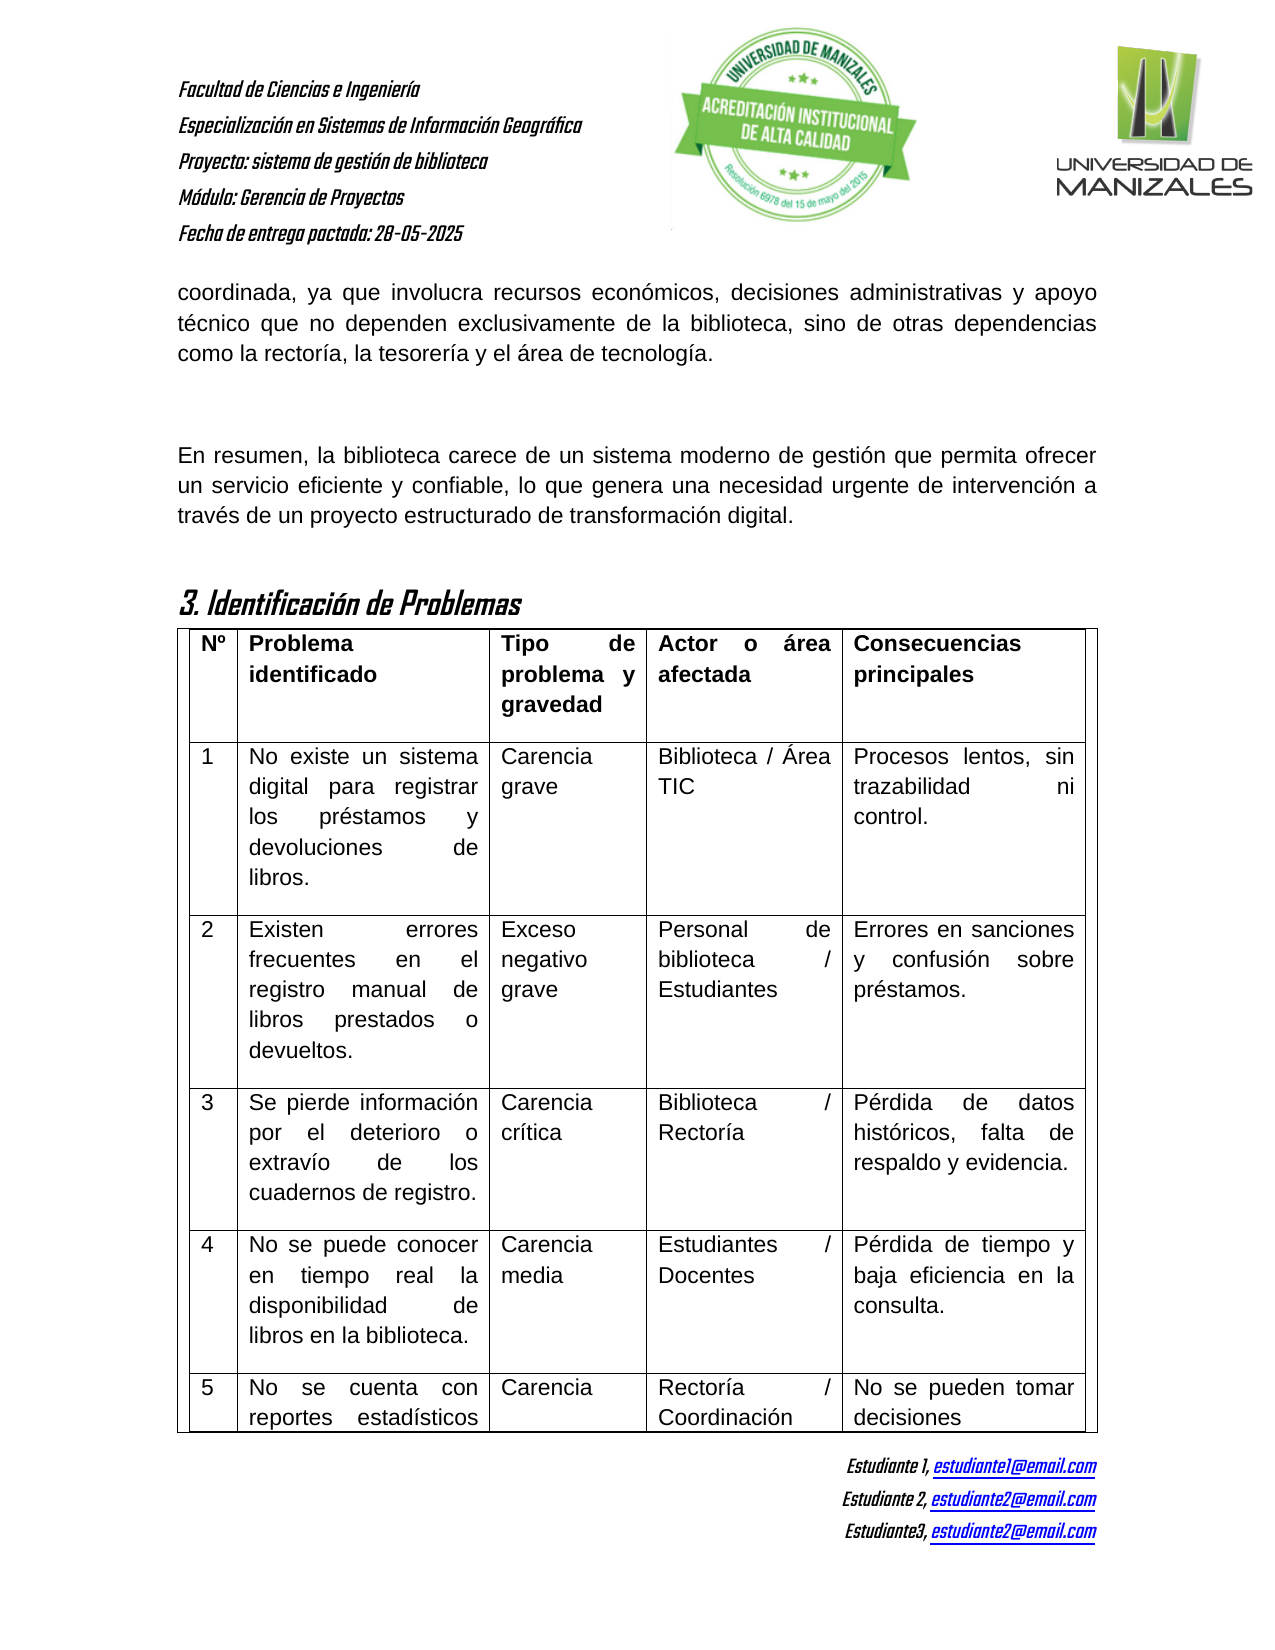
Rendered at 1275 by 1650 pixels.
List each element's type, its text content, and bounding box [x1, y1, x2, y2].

table_header [647, 743, 842, 915]
table_header [647, 1231, 842, 1373]
table_header [843, 916, 1085, 1088]
table_header [843, 1374, 1085, 1431]
table_header [843, 1231, 1085, 1373]
table_header [190, 743, 237, 915]
table_header [238, 1231, 489, 1373]
table_header [190, 1374, 237, 1431]
picture [1057, 45, 1253, 196]
table_header [190, 1231, 237, 1373]
table_header [490, 916, 646, 1088]
table_header [647, 1374, 842, 1431]
table_header [490, 1089, 646, 1230]
picture [665, 15, 928, 235]
table_header [190, 1089, 237, 1230]
table_header [647, 1089, 842, 1230]
table_header [190, 916, 237, 1088]
table_header [490, 1374, 646, 1431]
table_header [490, 743, 646, 915]
subtitle 3. Identificación de Problemas [177, 582, 1098, 622]
table_header [238, 916, 489, 1088]
table_header [238, 630, 489, 742]
text En resumen, la biblioteca carece de un sistema moderno de gestión que permita ofrecer un servicio eficiente y confiable, lo que genera una necesidad urgente de intervención a través de un proyecto estructurado de transformación digital. [177, 442, 1098, 529]
table_header [490, 630, 646, 742]
table_header [843, 630, 1085, 742]
table_header [238, 743, 489, 915]
table_header [843, 1089, 1085, 1230]
table_header [238, 1089, 489, 1230]
table_header [238, 1374, 489, 1431]
table_header [178, 629, 189, 1432]
table_header [843, 743, 1085, 915]
table_header [1086, 629, 1097, 1432]
table_header [647, 630, 842, 742]
table_header [490, 1231, 646, 1373]
table_header [647, 916, 842, 1088]
table_header [190, 630, 237, 742]
